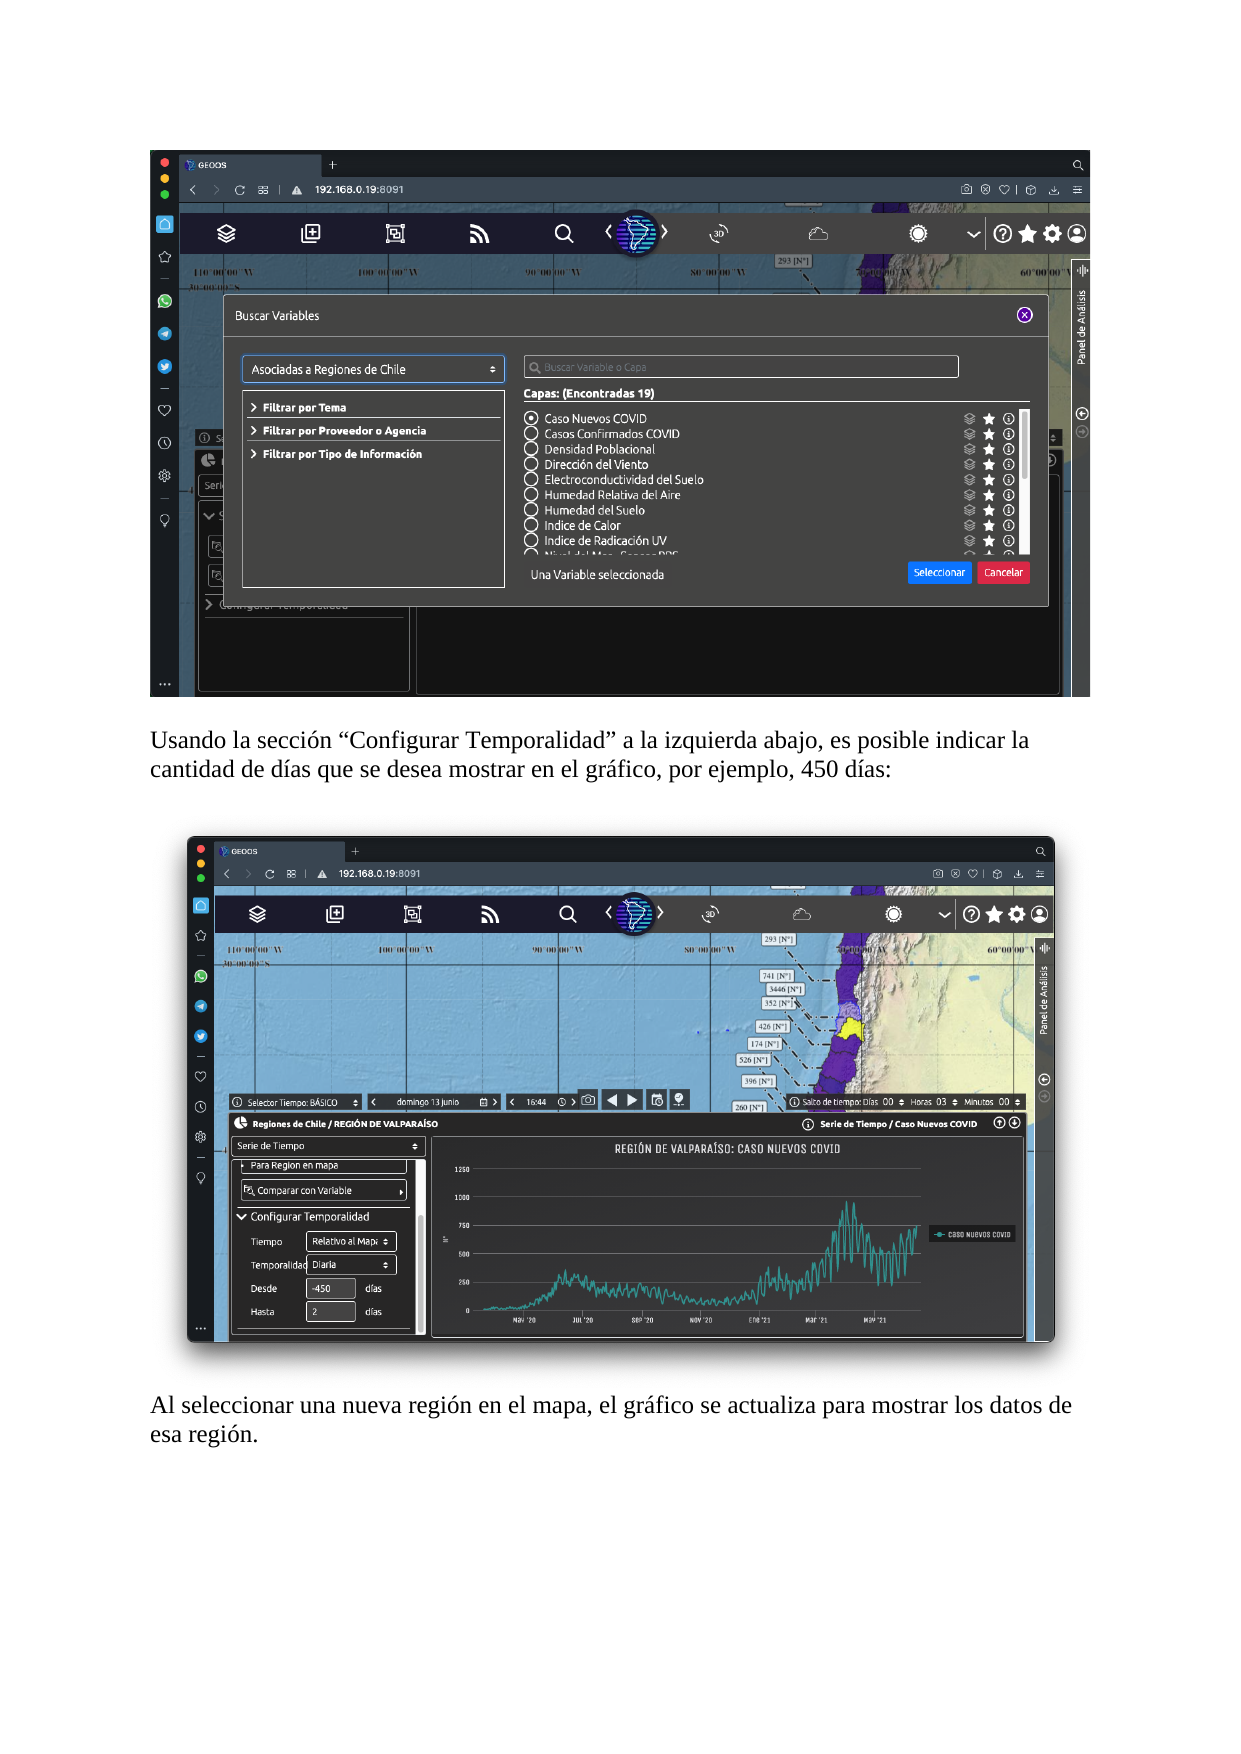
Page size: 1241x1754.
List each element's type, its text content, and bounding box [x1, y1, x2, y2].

text Usando la sección “Configurar Temporalidad” a la izquierda abajo, es posible indicar la cantidad de días que se desea mostrar en el gráfico, por ejemplo, 450 días: [150, 726, 1090, 783]
picture [150, 811, 1091, 1391]
picture [150, 150, 1091, 697]
text Al seleccionar una nueva región en el mapa, el gráfico se actualiza para mostrar los datos de esa región. [150, 1391, 1090, 1448]
